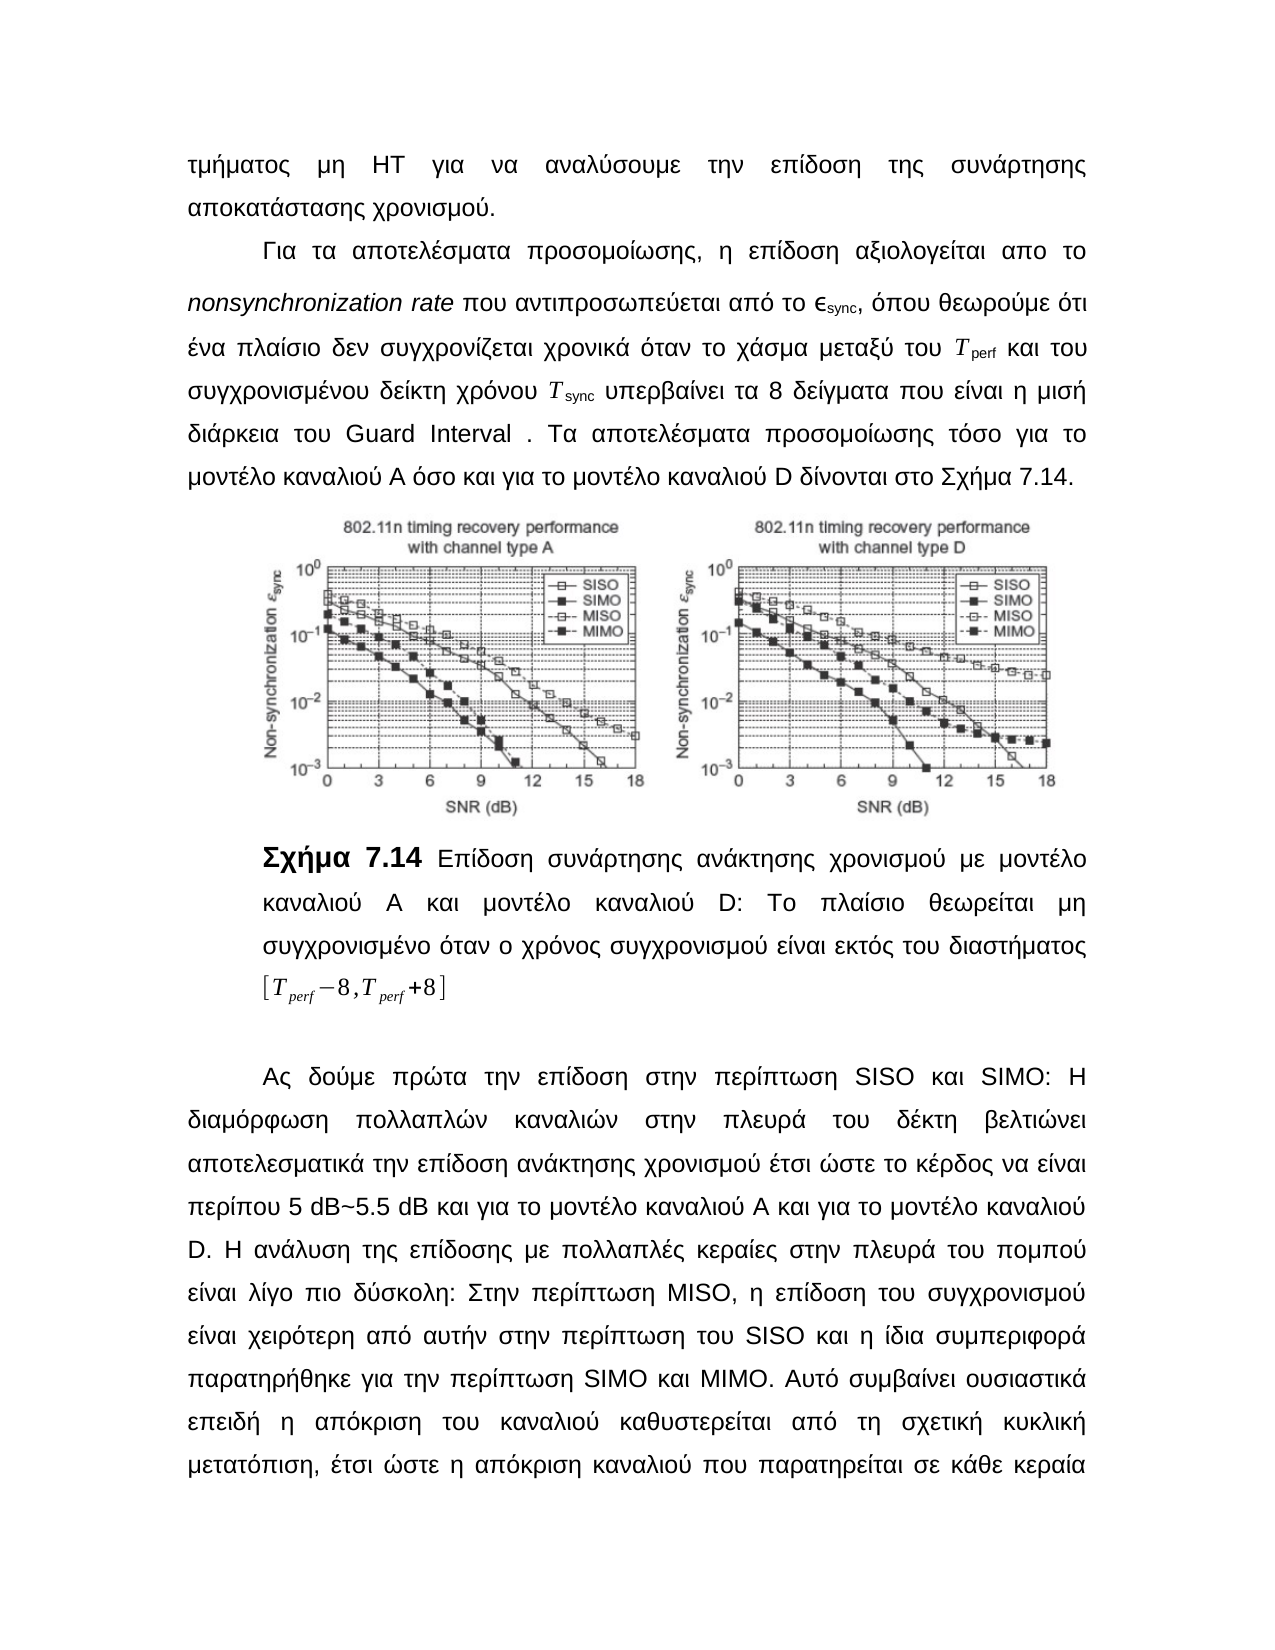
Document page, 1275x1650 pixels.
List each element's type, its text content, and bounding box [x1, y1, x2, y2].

text Σχήμα 7.14 Επίδοση συνάρτησης ανάκτησης χρονισμού με μοντέλο καναλιού Α και μοντέλο καναλιού D: Το πλαίσιο θεωρείται μη συγχρονισμένο όταν ο χρόνος συγχρονισμού είναι εκτός του διαστήματος [262, 840, 1087, 1005]
text Για τα αποτελέσματα προσομοίωσης, η επίδοση αξιολογείται απο το nonsynchronization rate που αντιπροσωπεύεται από το ϵsync, όπου θεωρούμε ότι ένα πλαίσιο δεν συγχρονίζεται χρονικά όταν το χάσμα μεταξύ του perf και του συγχρονισμένου δείκτη χρόνου sync υπερβαίνει τα 8 δείγματα που είναι η μισή διάρκεια του Guard Interval . Τα αποτελέσματα προσομοίωσης τόσο για το μοντέλο καναλιού Α όσο και για το μοντέλο καναλιού D δίνονται στο Σχήμα 7.14. [187, 236, 1087, 491]
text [187, 1062, 1087, 1479]
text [187, 150, 1087, 222]
picture [262, 505, 1140, 827]
